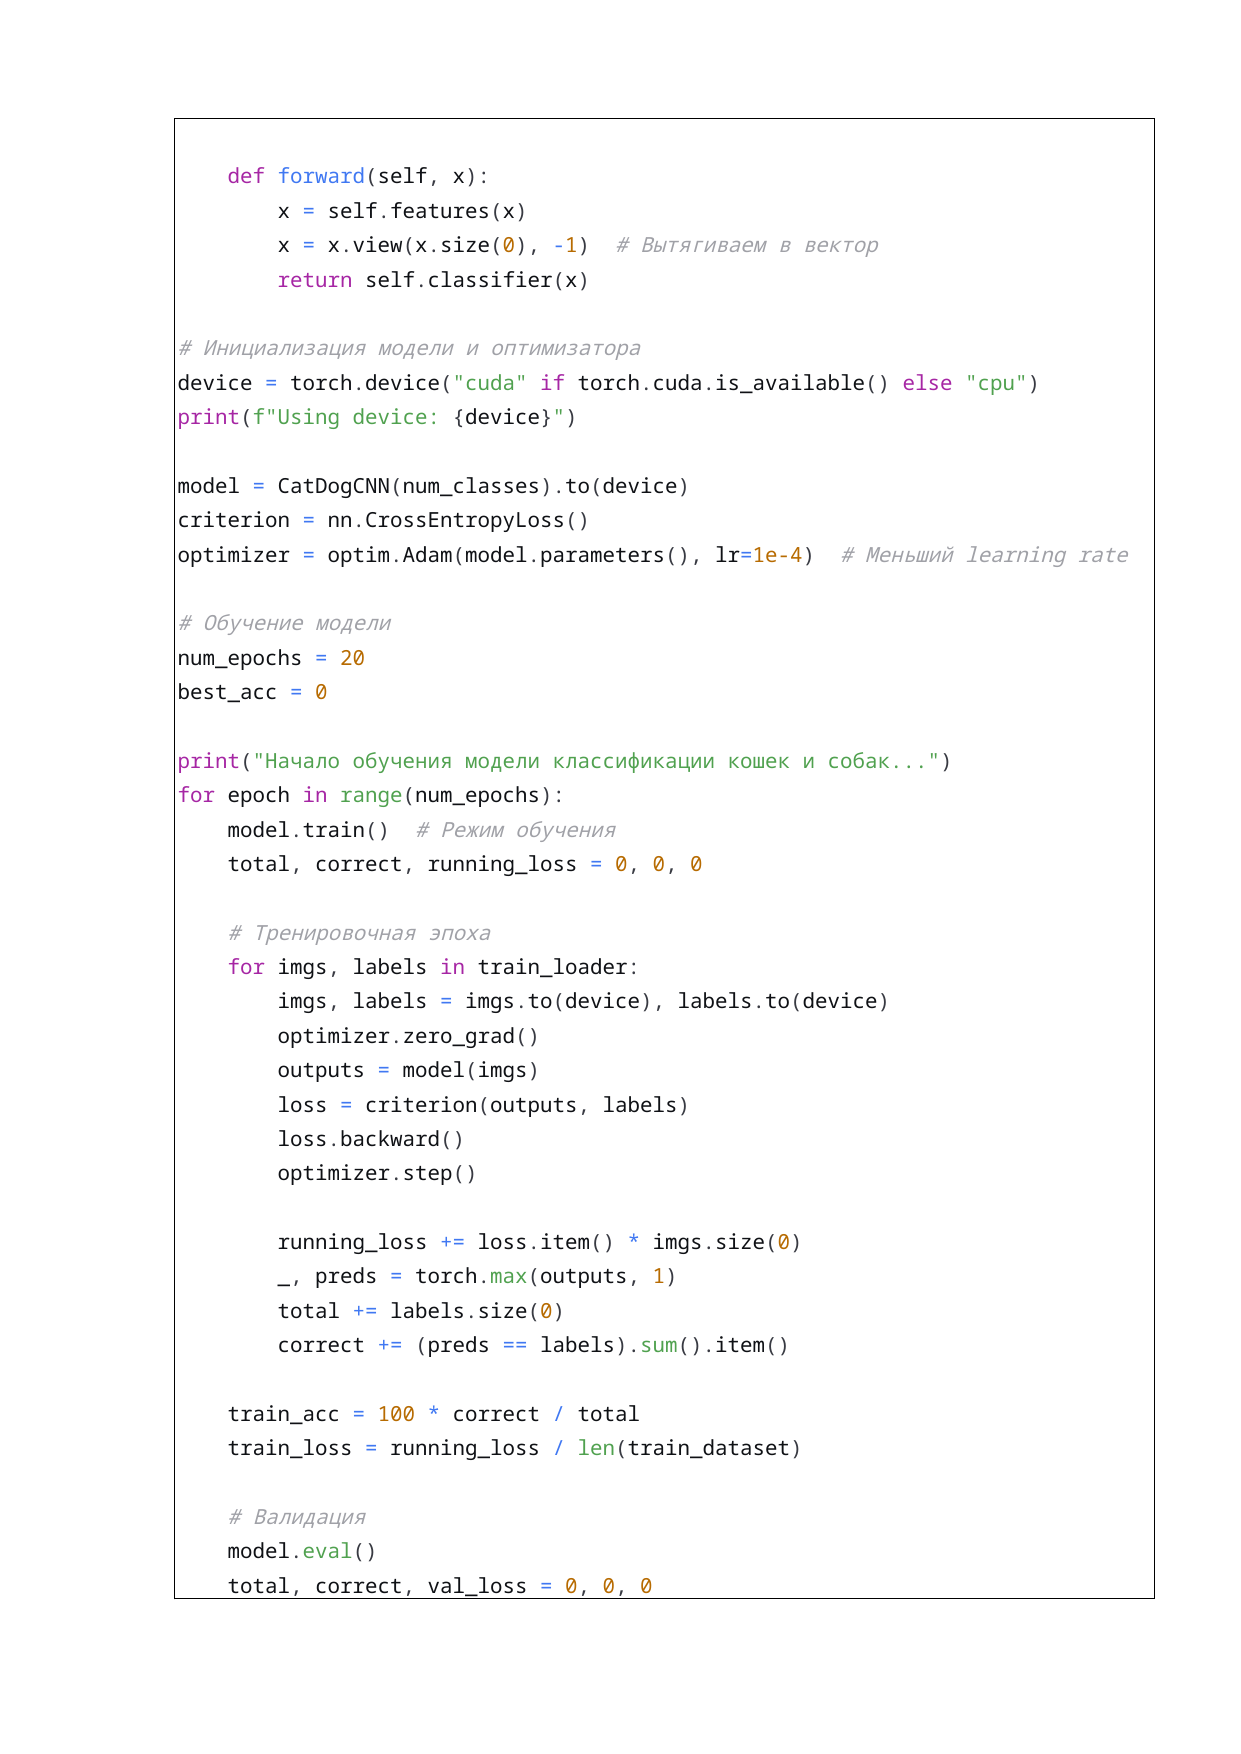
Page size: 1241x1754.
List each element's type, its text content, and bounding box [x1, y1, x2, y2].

text outputs = model(imgs) [177, 1049, 1152, 1084]
text _, preds = torch.max(outputs, 1) [177, 1256, 1152, 1290]
text def forward(self, x): [177, 156, 1152, 190]
text imgs, labels = imgs.to(device), labels.to(device) [177, 981, 1152, 1015]
text loss.backward() [177, 1118, 1152, 1152]
text train_acc = 100 * correct / total [177, 1393, 1152, 1427]
text criterion = nn.CrossEntropyLoss() [177, 499, 1152, 534]
text print("Начало обучения модели классификации кошек и собак...") [177, 740, 1152, 774]
text model = CatDogCNN(num_classes).to(device) [177, 465, 1152, 499]
text optimizer.step() [177, 1152, 1152, 1187]
text total, correct, val_loss = 0, 0, 0 [177, 1565, 1152, 1598]
text best_acc = 0 [177, 671, 1152, 706]
text print(f"Using device: {device}") [177, 396, 1152, 431]
text total, correct, running_loss = 0, 0, 0 [177, 843, 1152, 877]
text model.eval() [177, 1531, 1152, 1565]
text model.train() # Режим обучения [177, 809, 1152, 843]
text loss = criterion(outputs, labels) [177, 1084, 1152, 1118]
text return self.classifier(x) [177, 259, 1152, 293]
text correct += (preds == labels).sum().item() [177, 1324, 1152, 1359]
text # Тренировочная эпоха [177, 912, 1152, 946]
text x = self.features(x) [177, 190, 1152, 224]
text for epoch in range(num_epochs): [177, 774, 1152, 809]
text # Валидация [177, 1496, 1152, 1531]
text device = torch.device("cuda" if torch.cuda.is_available() else "cpu") [177, 362, 1152, 396]
text total += labels.size(0) [177, 1290, 1152, 1324]
text optimizer = optim.Adam(model.parameters(), lr=1e-4) # Меньший learning rate [177, 534, 1152, 568]
text for imgs, labels in train_loader: [177, 946, 1152, 981]
text # Инициализация модели и оптимизатора [177, 327, 1152, 362]
text x = x.view(x.size(0), -1) # Вытягиваем в вектор [177, 224, 1152, 259]
text optimizer.zero_grad() [177, 1015, 1152, 1049]
text num_epochs = 20 [177, 637, 1152, 671]
text # Обучение модели [177, 602, 1152, 637]
text train_loss = running_loss / len(train_dataset) [177, 1427, 1152, 1462]
text running_loss += loss.item() * imgs.size(0) [177, 1221, 1152, 1256]
